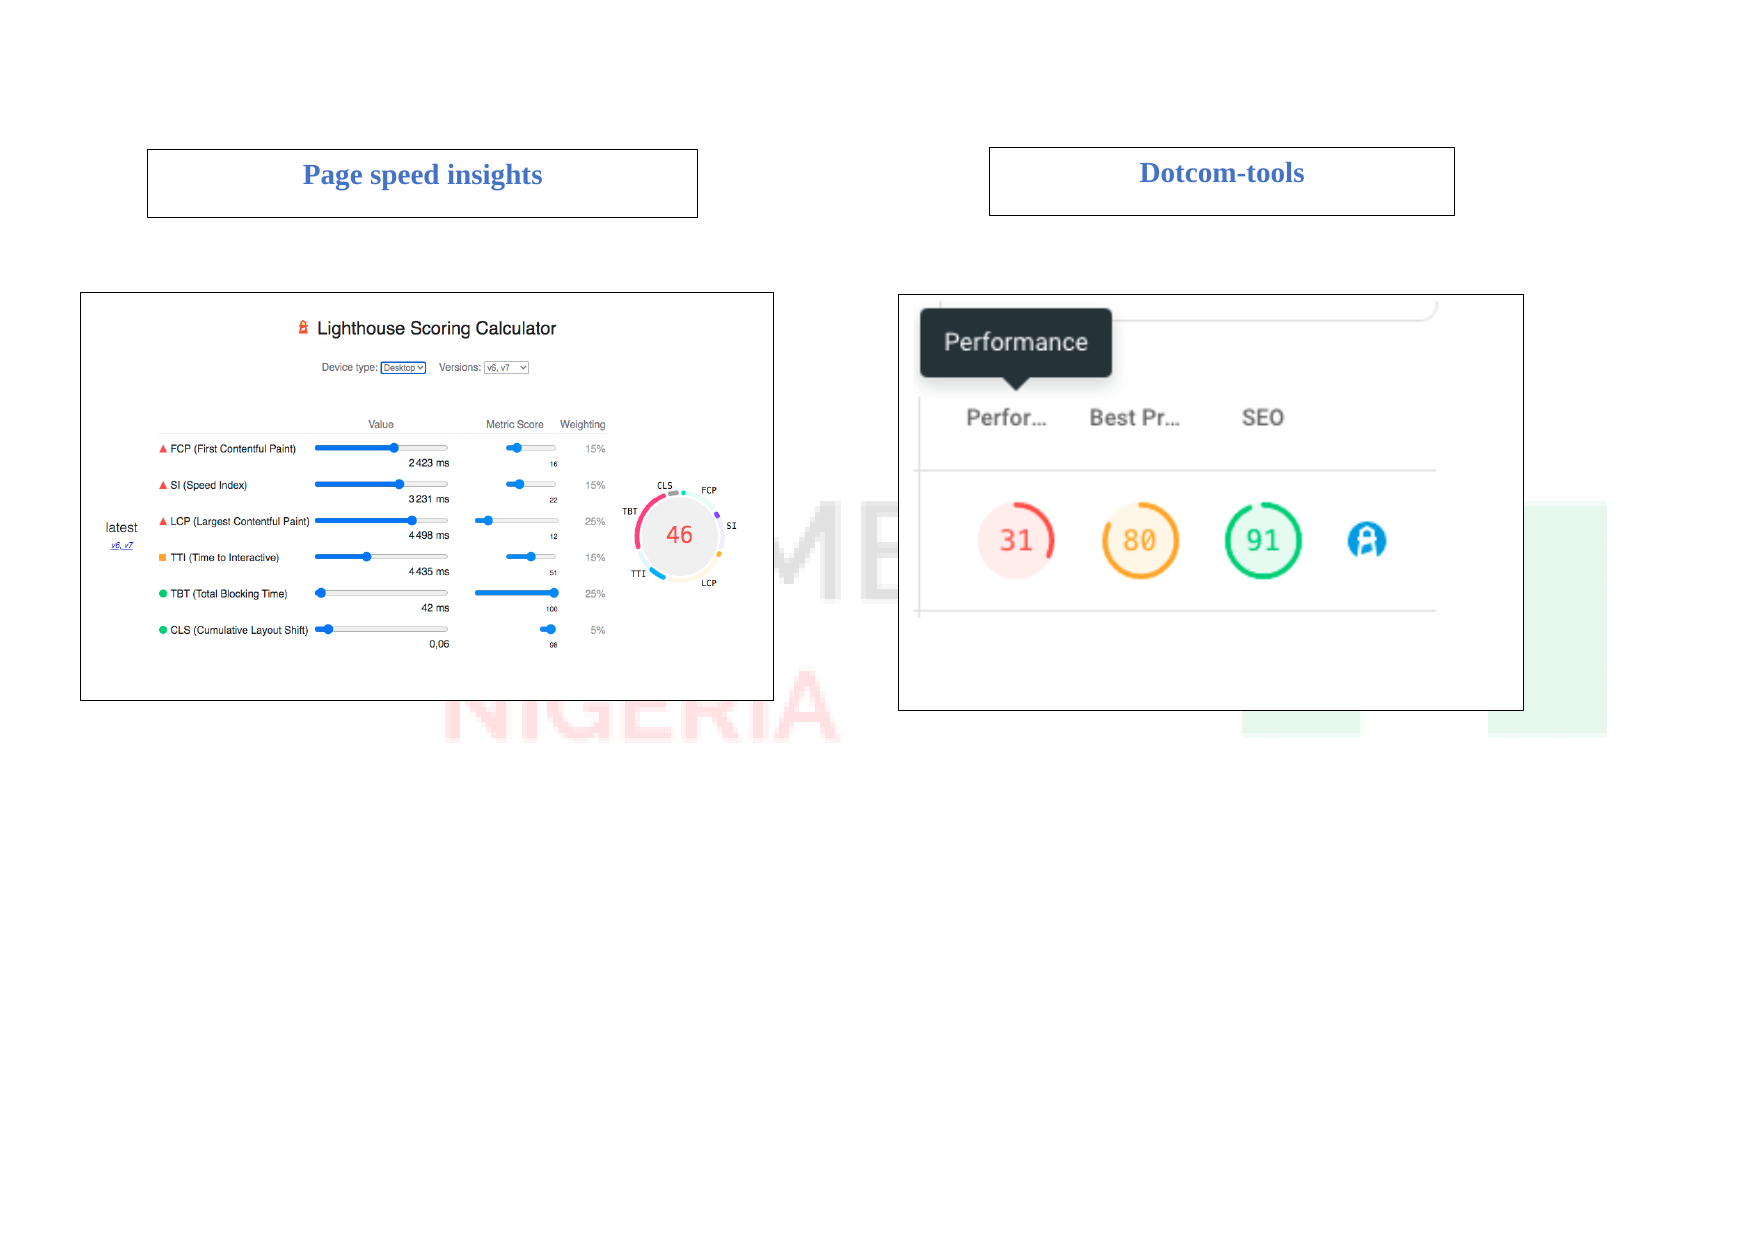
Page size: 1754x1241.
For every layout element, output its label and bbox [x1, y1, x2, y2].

picture [913, 301, 1496, 618]
picture [95, 300, 754, 669]
